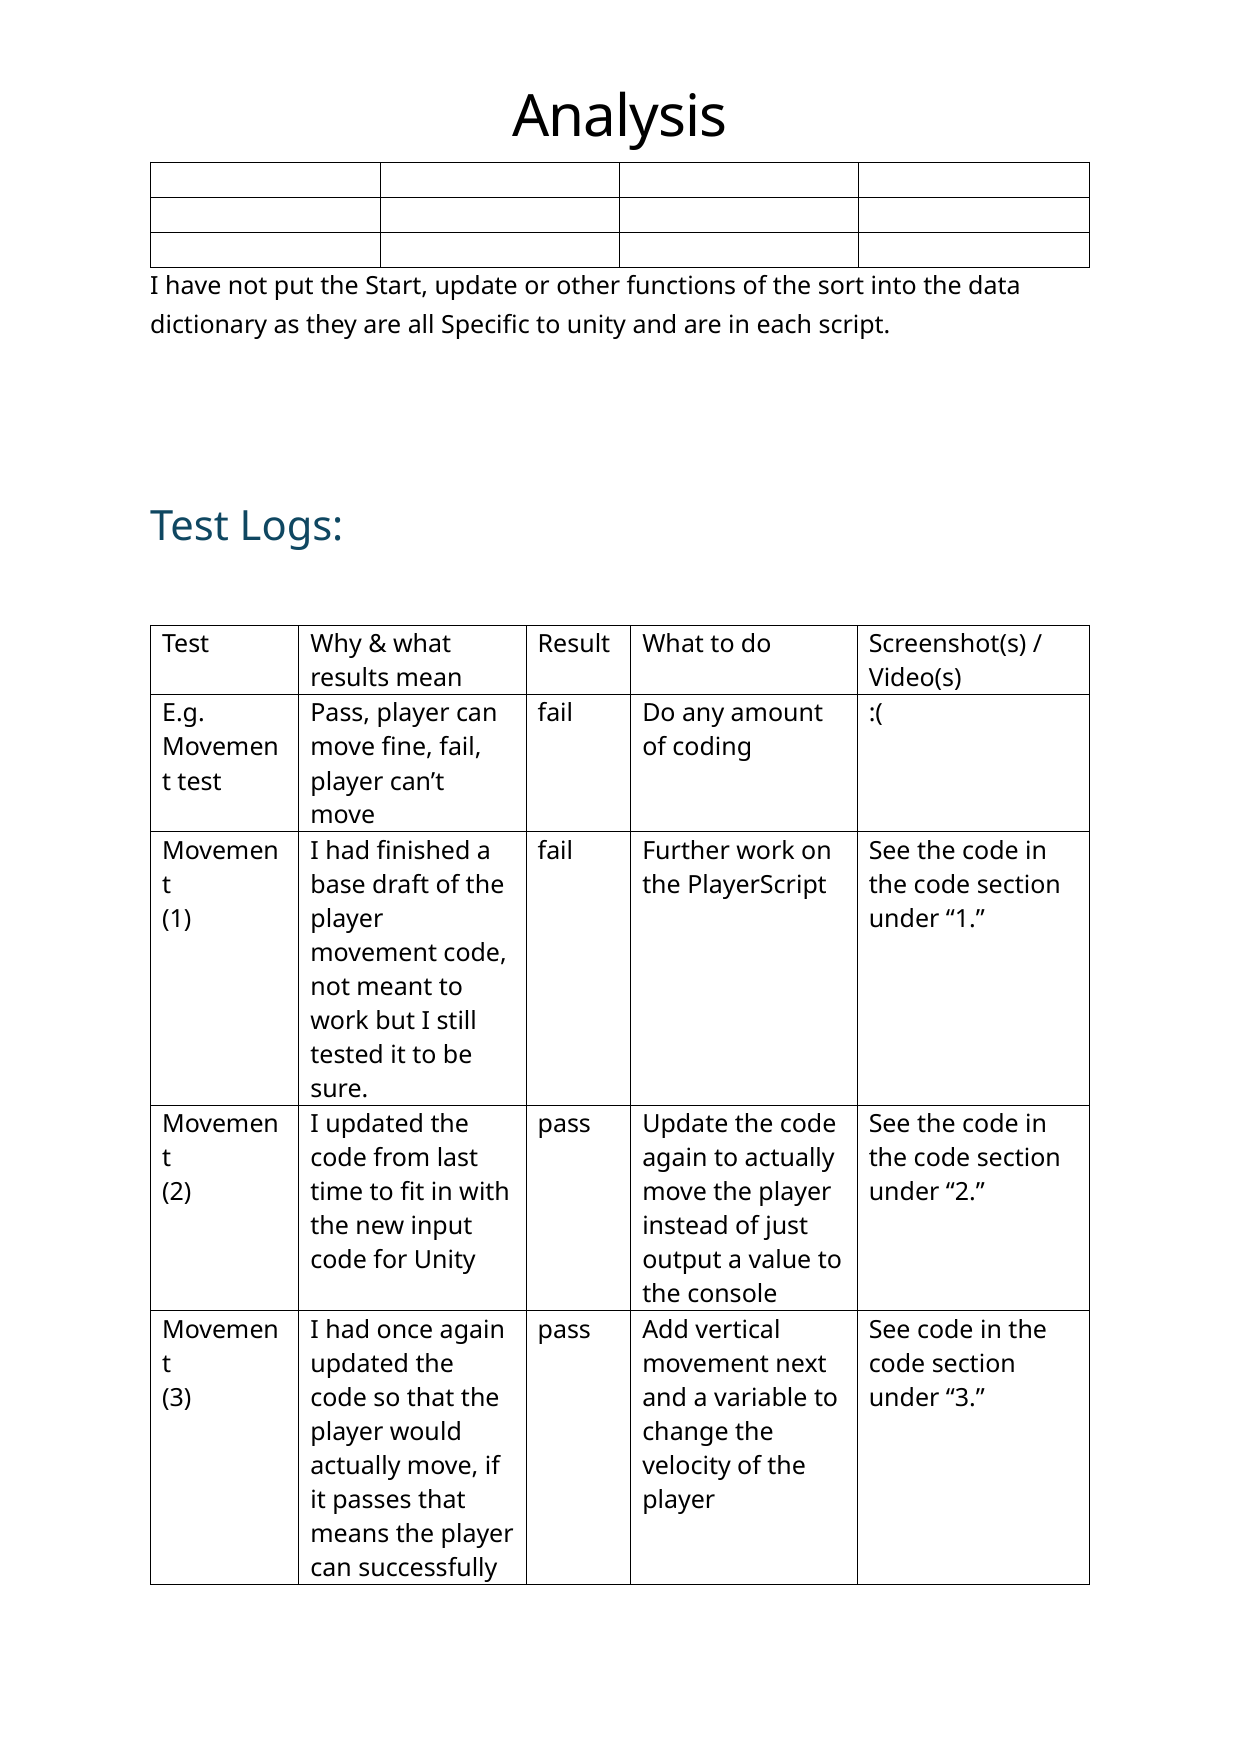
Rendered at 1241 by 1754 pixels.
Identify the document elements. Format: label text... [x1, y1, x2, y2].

table_cell fail [527, 695, 630, 831]
table_cell E.g. Movement test [151, 695, 298, 831]
text I have not put the Start, update or other functions of the sort into the data dictionary as they are all Specific to unity and are in each script. [150, 268, 1090, 341]
table_header Screenshot(s) / Video(s) [858, 626, 1089, 694]
table_cell Do any amount of coding [631, 695, 857, 831]
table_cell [631, 1311, 857, 1584]
table_header Test [151, 626, 298, 694]
table_cell [381, 198, 619, 232]
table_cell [858, 1311, 1089, 1584]
table_cell Update the code again to actually move the player instead of just output a value to the console [631, 1106, 857, 1310]
table_cell [620, 163, 858, 197]
table_cell fail [527, 832, 630, 1105]
table_cell [859, 163, 1089, 197]
table_cell Movement (3) [151, 1311, 298, 1584]
table_cell Pass, player can move fine, fail, player can’t move [299, 695, 526, 831]
table_cell [381, 233, 619, 267]
table_cell I had finished a base draft of the player movement code, not meant to work but I still tested it to be sure. [299, 832, 526, 1105]
table_cell [381, 163, 619, 197]
table_cell [859, 198, 1089, 232]
table_cell pass [527, 1106, 630, 1310]
table_cell [151, 163, 380, 197]
table_header Why & what results mean [299, 626, 526, 694]
table_cell [859, 233, 1089, 267]
table_cell [620, 198, 858, 232]
table_cell I updated the code from last time to fit in with the new input code for Unity [299, 1106, 526, 1310]
table_cell [151, 198, 380, 232]
table_cell Movement (1) [151, 832, 298, 1105]
table_header What to do [631, 626, 857, 694]
table_header Result [527, 626, 630, 694]
table_cell :( [858, 695, 1089, 831]
table_cell Further work on the PlayerScript [631, 832, 857, 1105]
table_cell [620, 233, 858, 267]
table_cell Movement (2) [151, 1106, 298, 1310]
table_cell [151, 233, 380, 267]
table_cell See the code in the code section under “2.” [858, 1106, 1089, 1310]
table_cell See the code in the code section under “1.” [858, 832, 1089, 1105]
subtitle Test Logs: [150, 495, 1090, 552]
table_cell pass [527, 1311, 630, 1584]
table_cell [299, 1311, 526, 1584]
